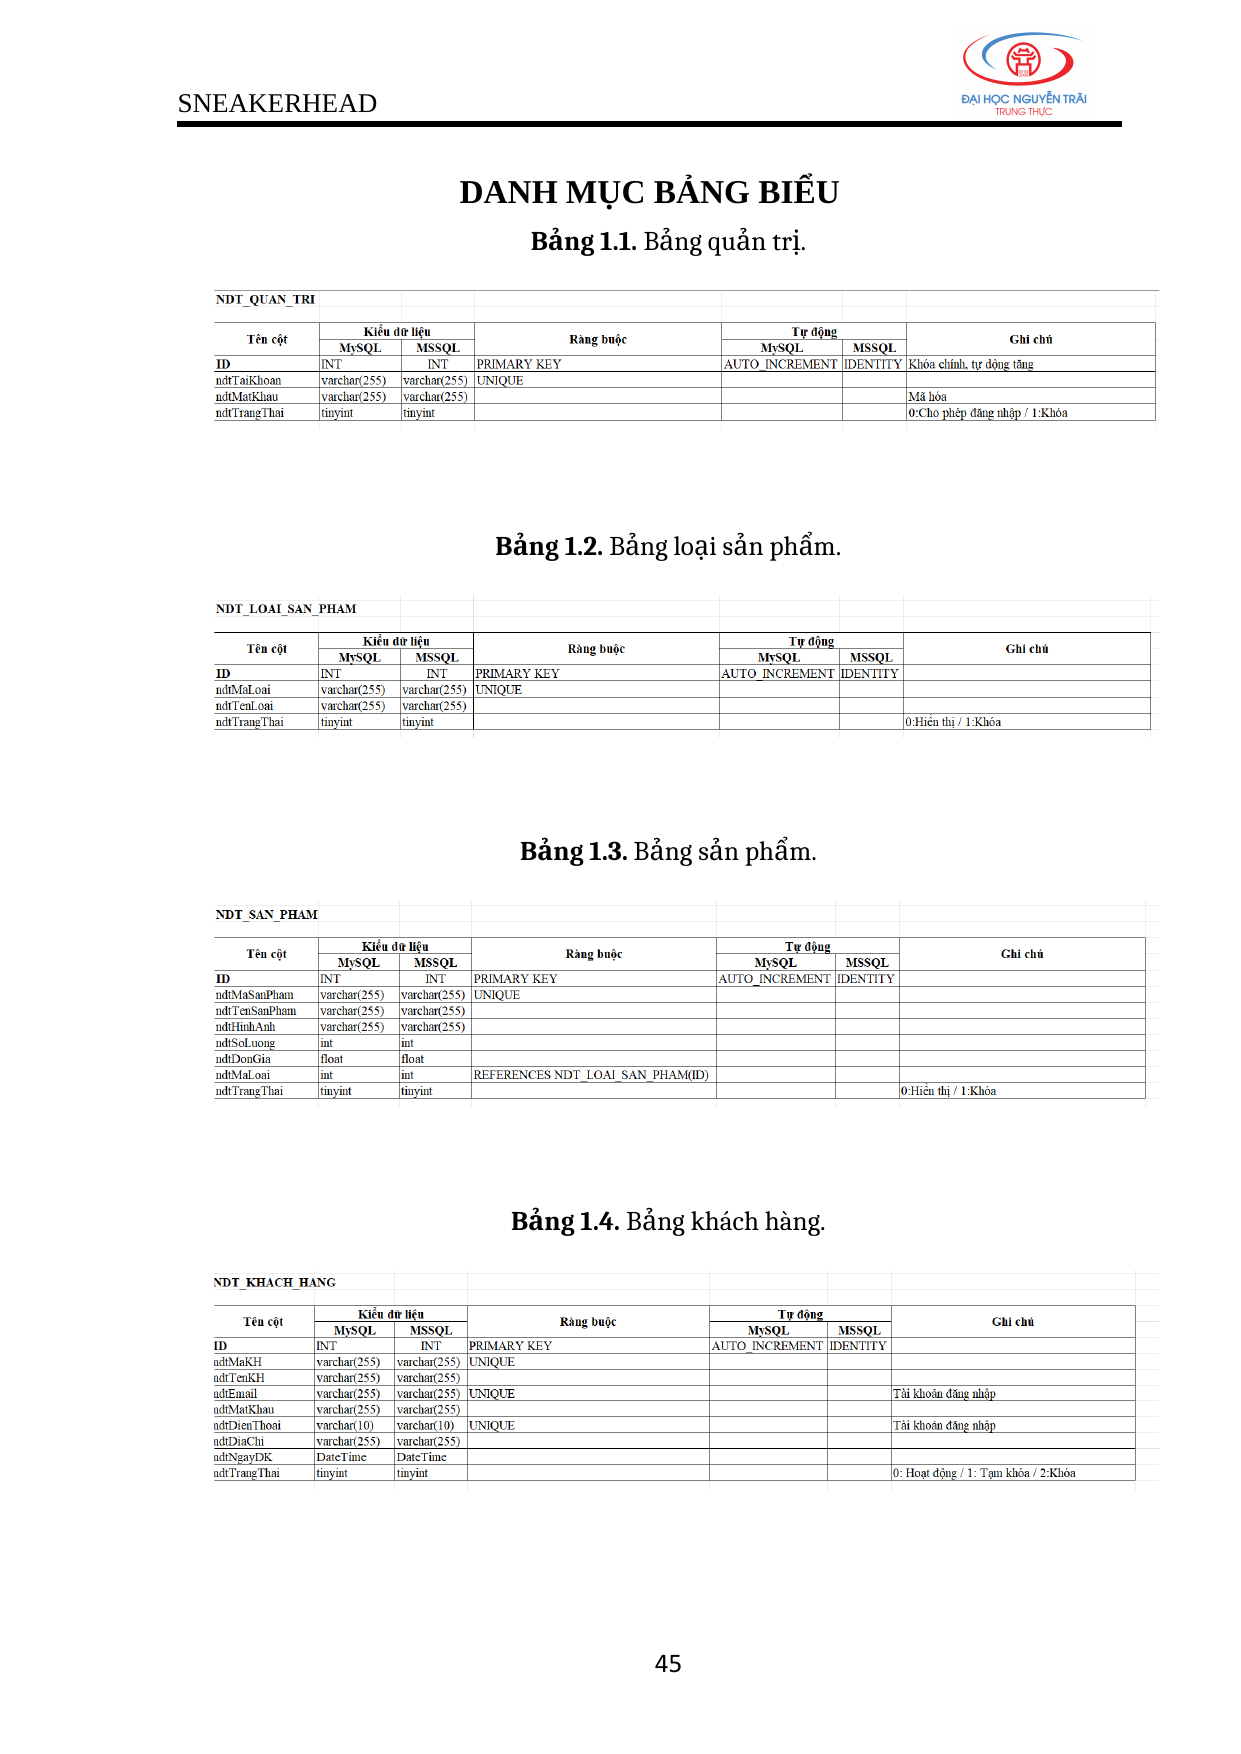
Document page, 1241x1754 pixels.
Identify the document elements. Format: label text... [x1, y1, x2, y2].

text Bảng 1.2. Bảng loại sản phẩm. [214, 531, 1122, 562]
picture [954, 27, 1093, 120]
picture [214, 1270, 1160, 1491]
text Bảng 1.4. Bảng khách hàng. [214, 1206, 1122, 1237]
picture [214, 290, 1160, 430]
text Bảng 1.3. Bảng sản phẩm. [214, 836, 1122, 867]
picture [214, 900, 1160, 1108]
picture [214, 595, 1160, 738]
subtitle DANH MỤC BẢNG BIỂU [177, 173, 1122, 211]
text Bảng 1.1. Bảng quản trị. [214, 226, 1122, 257]
